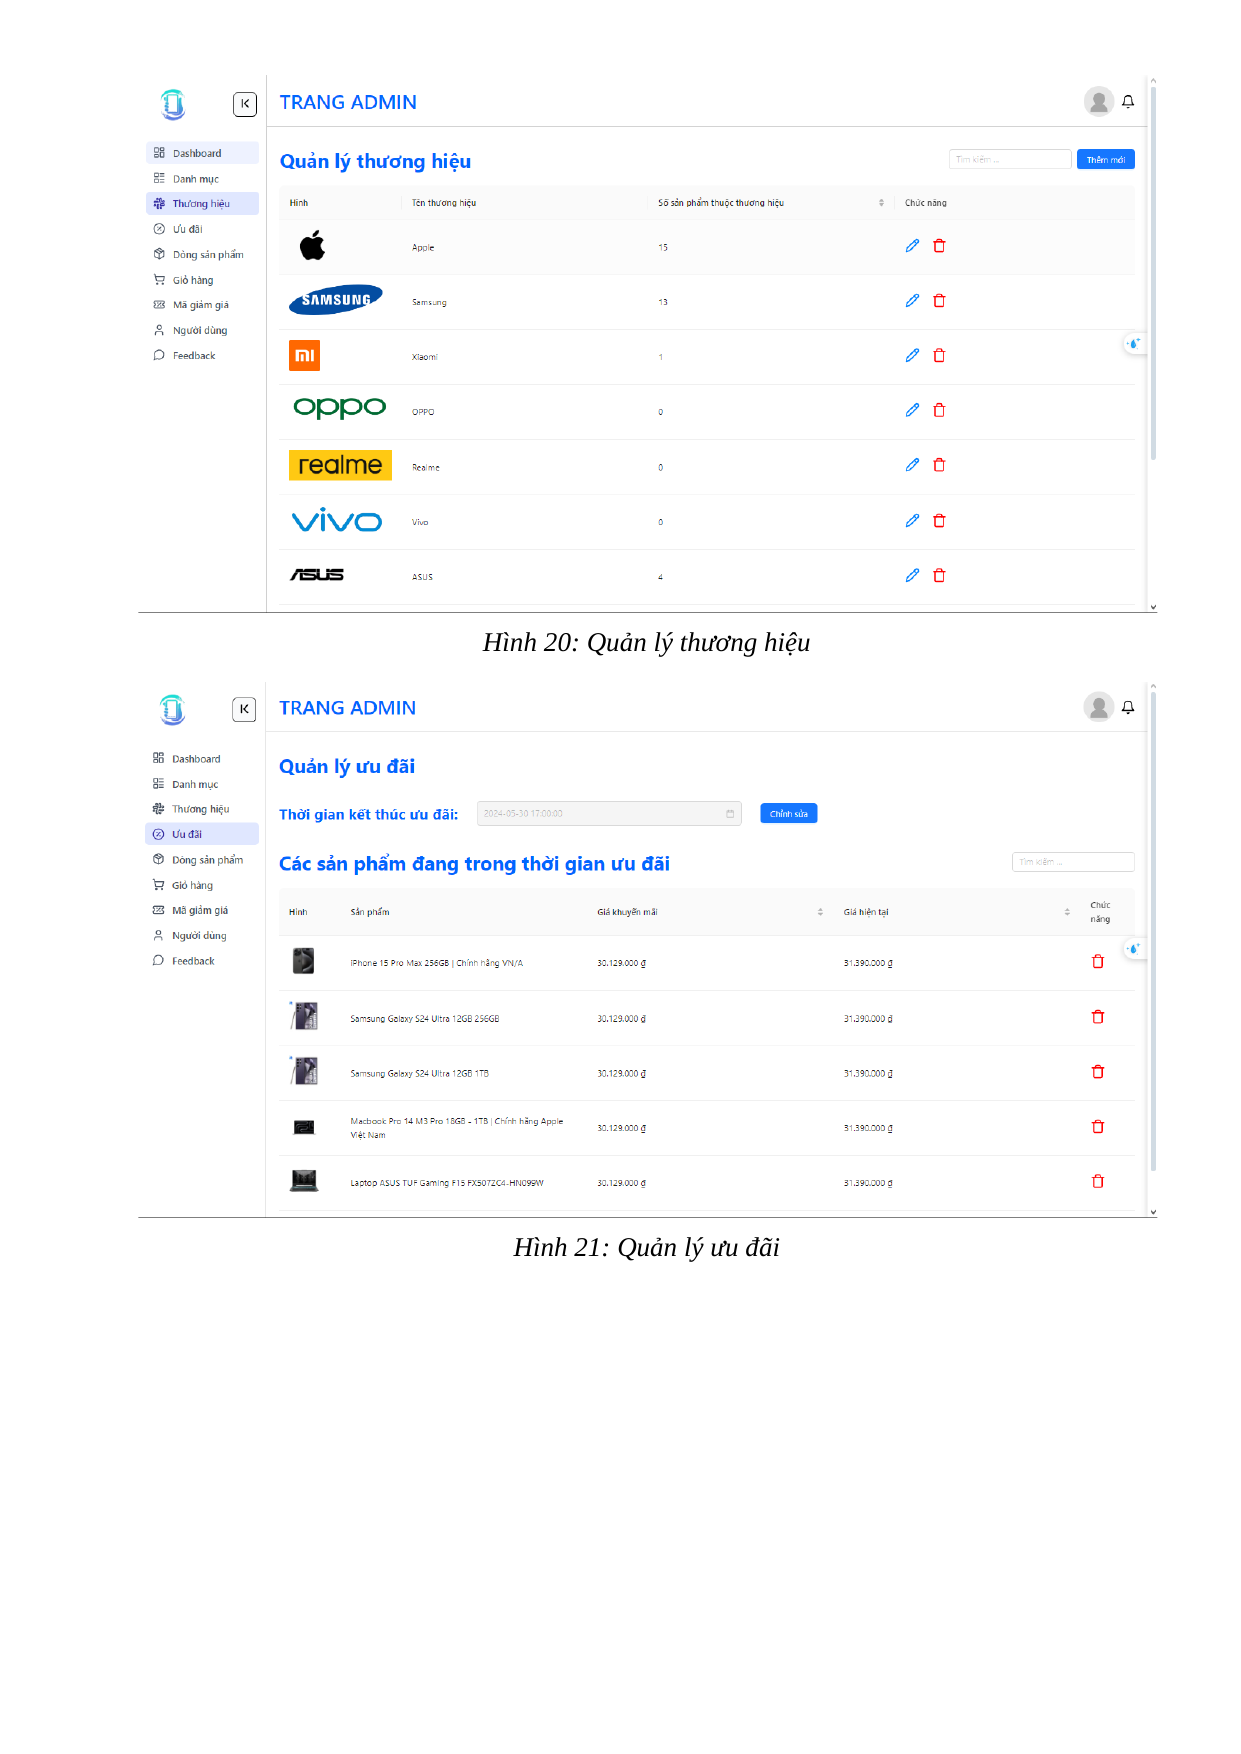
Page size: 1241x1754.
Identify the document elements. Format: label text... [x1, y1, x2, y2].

text Hình 20: Quản lý thương hiệu [138, 626, 1157, 657]
picture [138, 75, 1158, 613]
picture [138, 682, 1158, 1218]
text Hình 21: Quản lý ưu đãi [138, 1231, 1157, 1262]
